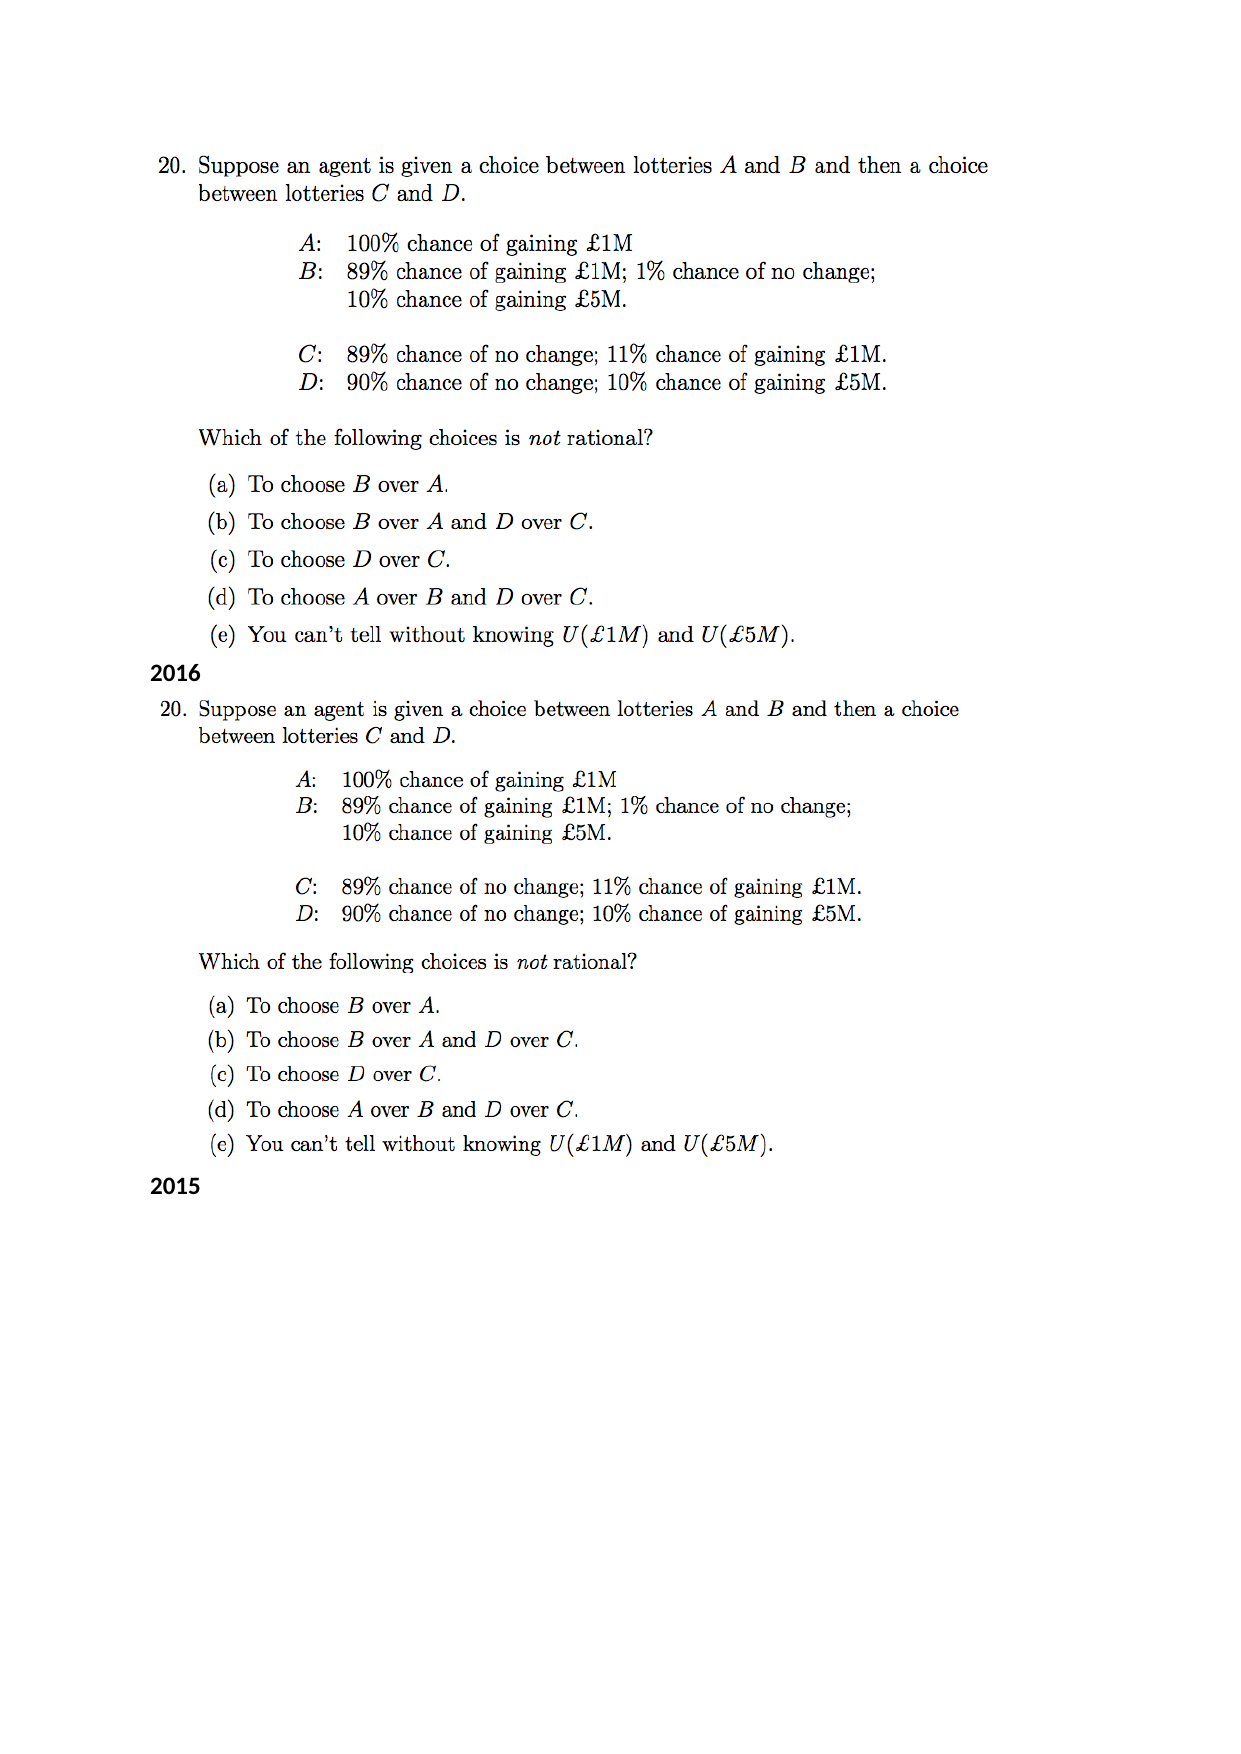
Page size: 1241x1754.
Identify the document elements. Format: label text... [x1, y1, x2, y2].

picture [150, 687, 1090, 1171]
text 2016 [150, 658, 1090, 687]
text 2015 [150, 1171, 1090, 1201]
picture [150, 150, 1090, 658]
